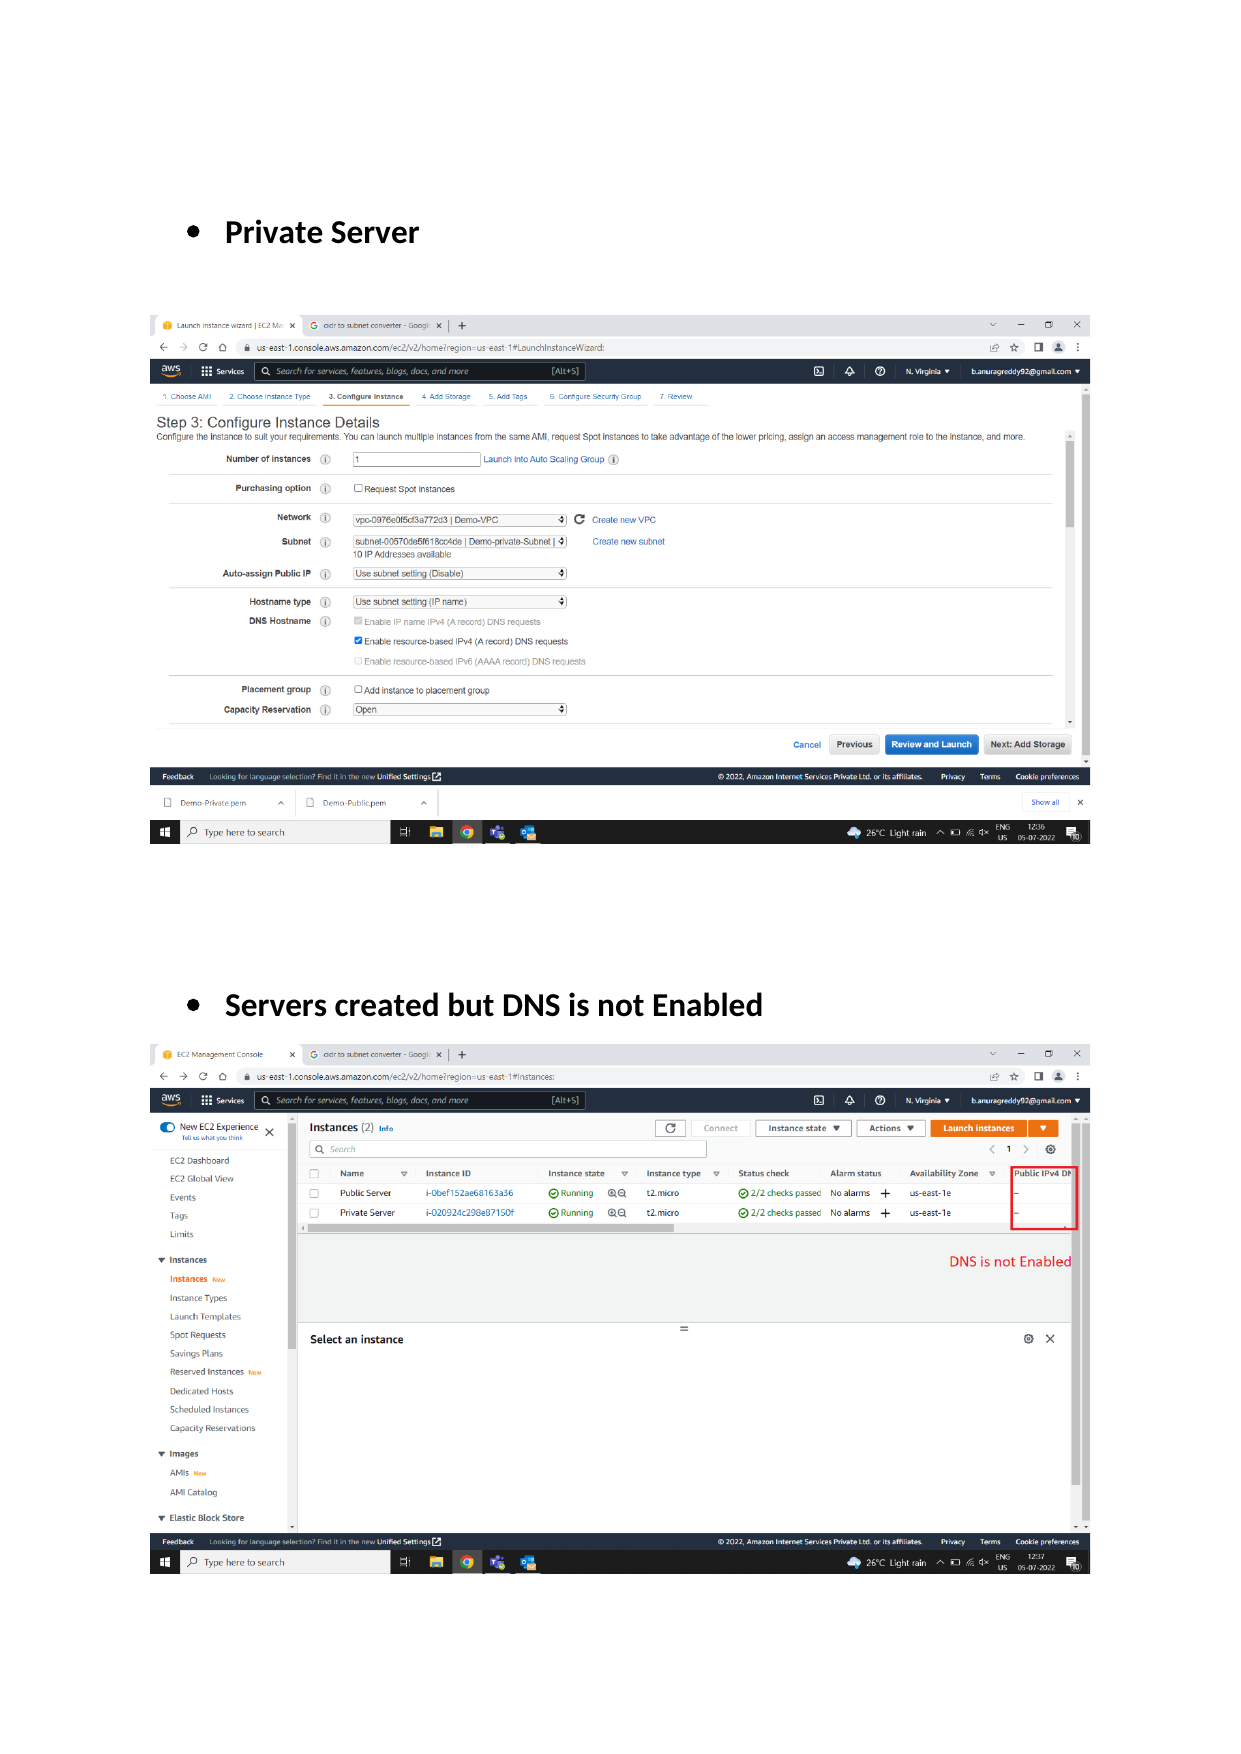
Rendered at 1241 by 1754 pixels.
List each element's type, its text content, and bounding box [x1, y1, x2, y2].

list Servers created but DNS is not Enabled [187, 984, 1090, 1025]
list Private Server [187, 211, 1090, 251]
picture [150, 315, 1091, 844]
picture [150, 1044, 1091, 1574]
